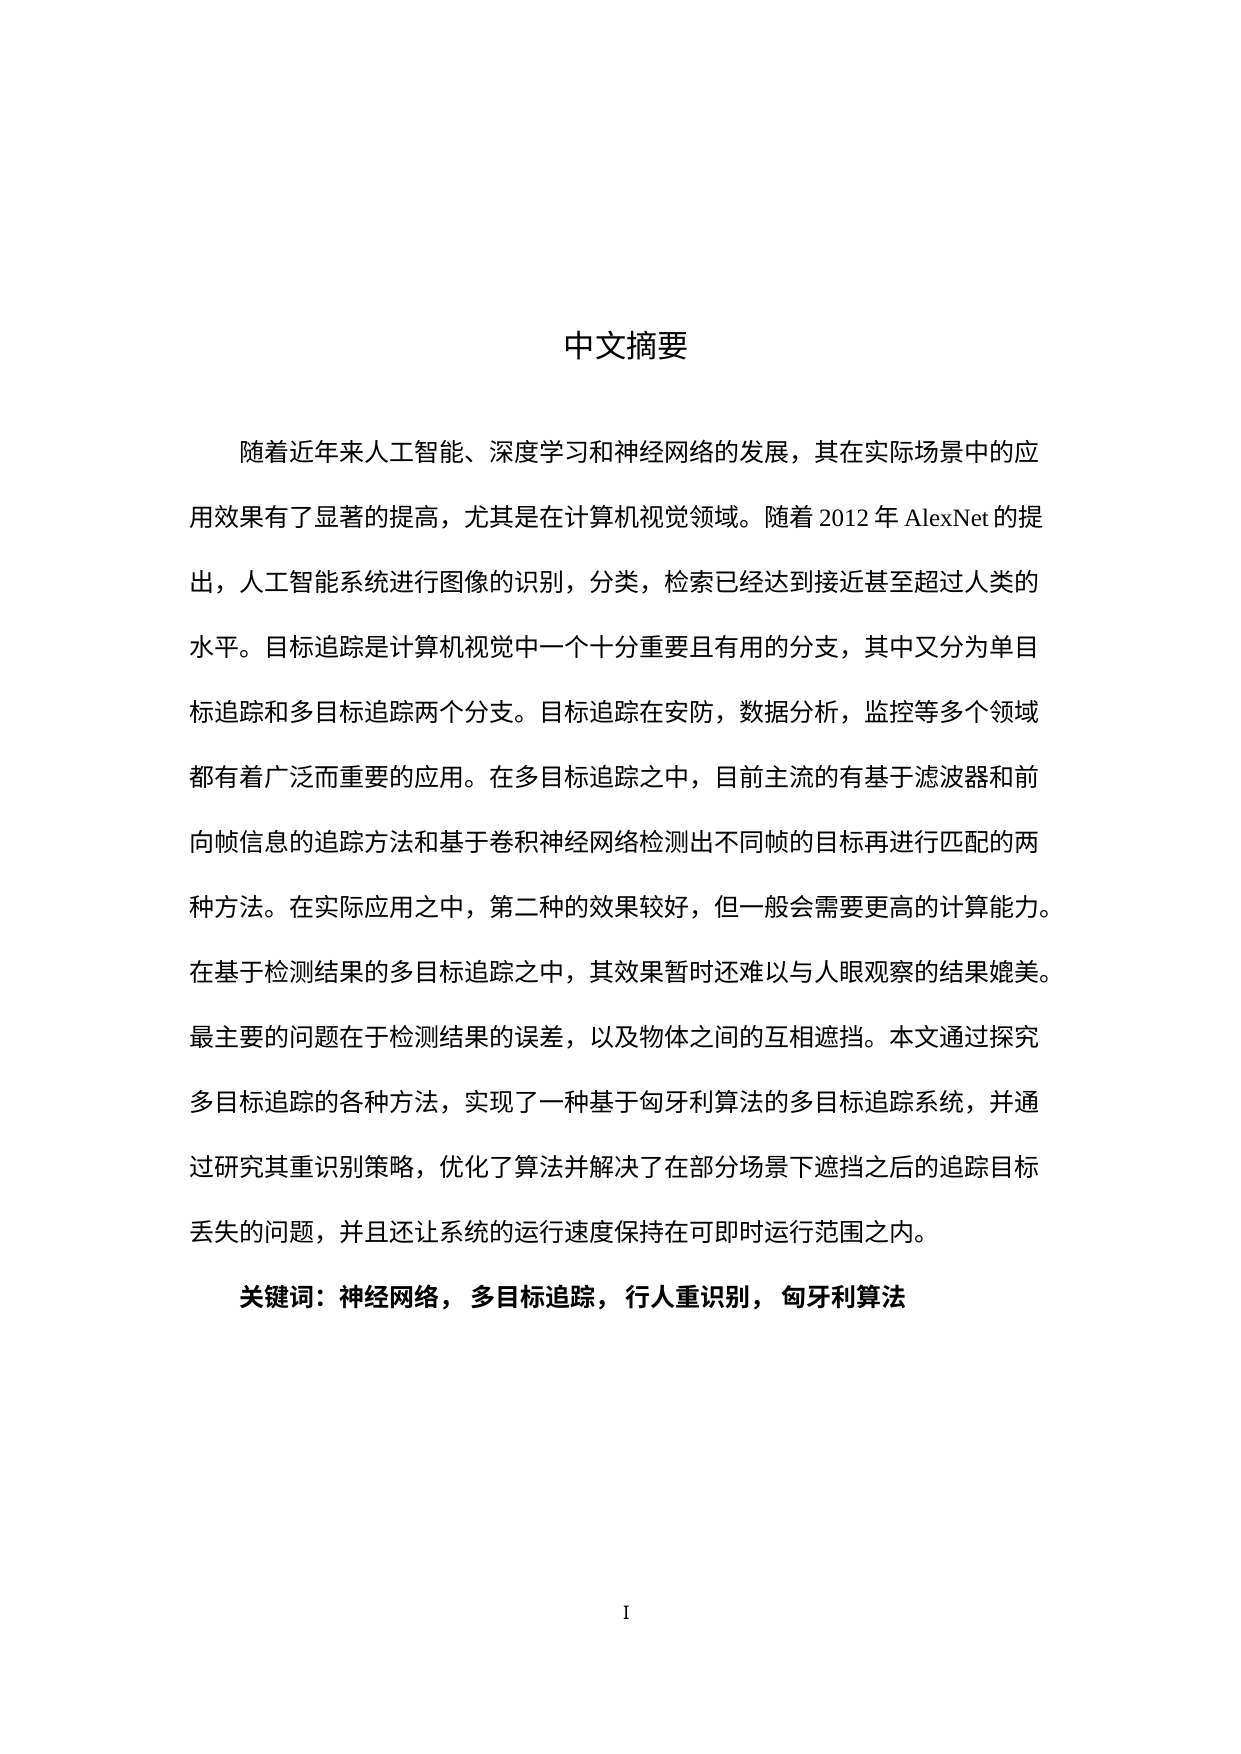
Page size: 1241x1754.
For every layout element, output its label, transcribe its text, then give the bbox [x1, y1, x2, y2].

text 随着近年来人工智能、深度学习和神经网络的发展，其在实际场景中的应用效果有了显著的提高，尤其是在计算机视觉领域。随着2012年AlexNet的提出，人工智能系统进行图像的识别，分类，检索已经达到接近甚至超过人类的水平。目标追踪是计算机视觉中一个十分重要且有用的分支，其中又分为单目标追踪和多目标追踪两个分支。目标追踪在安防，数据分析，监控等多个领域都有着广泛而重要的应用。在多目标追踪之中，目前主流的有基于滤波器和前向帧信息的追踪方法和基于卷积神经网络检测出不同帧的目标再进行匹配的两种方法。在实际应用之中，第二种的效果较好，但一般会需要更高的计算能力。在基于检测结果的多目标追踪之中，其效果暂时还难以与人眼观察的结果媲美。最主要的问题在于检测结果的误差，以及物体之间的互相遮挡。本文通过探究多目标追踪的各种方法，实现了一种基于匈牙利算法的多目标追踪系统，并通过研究其重识别策略，优化了算法并解决了在部分场景下遮挡之后的追踪目标丢失的问题，并且还让系统的运行速度保持在可即时运行范围之内。 [189, 418, 1063, 1263]
text 关键词：神经网络， 多目标追踪， 行人重识别， 匈牙利算法 [189, 1263, 1063, 1328]
text 中文摘要 [189, 312, 1063, 377]
